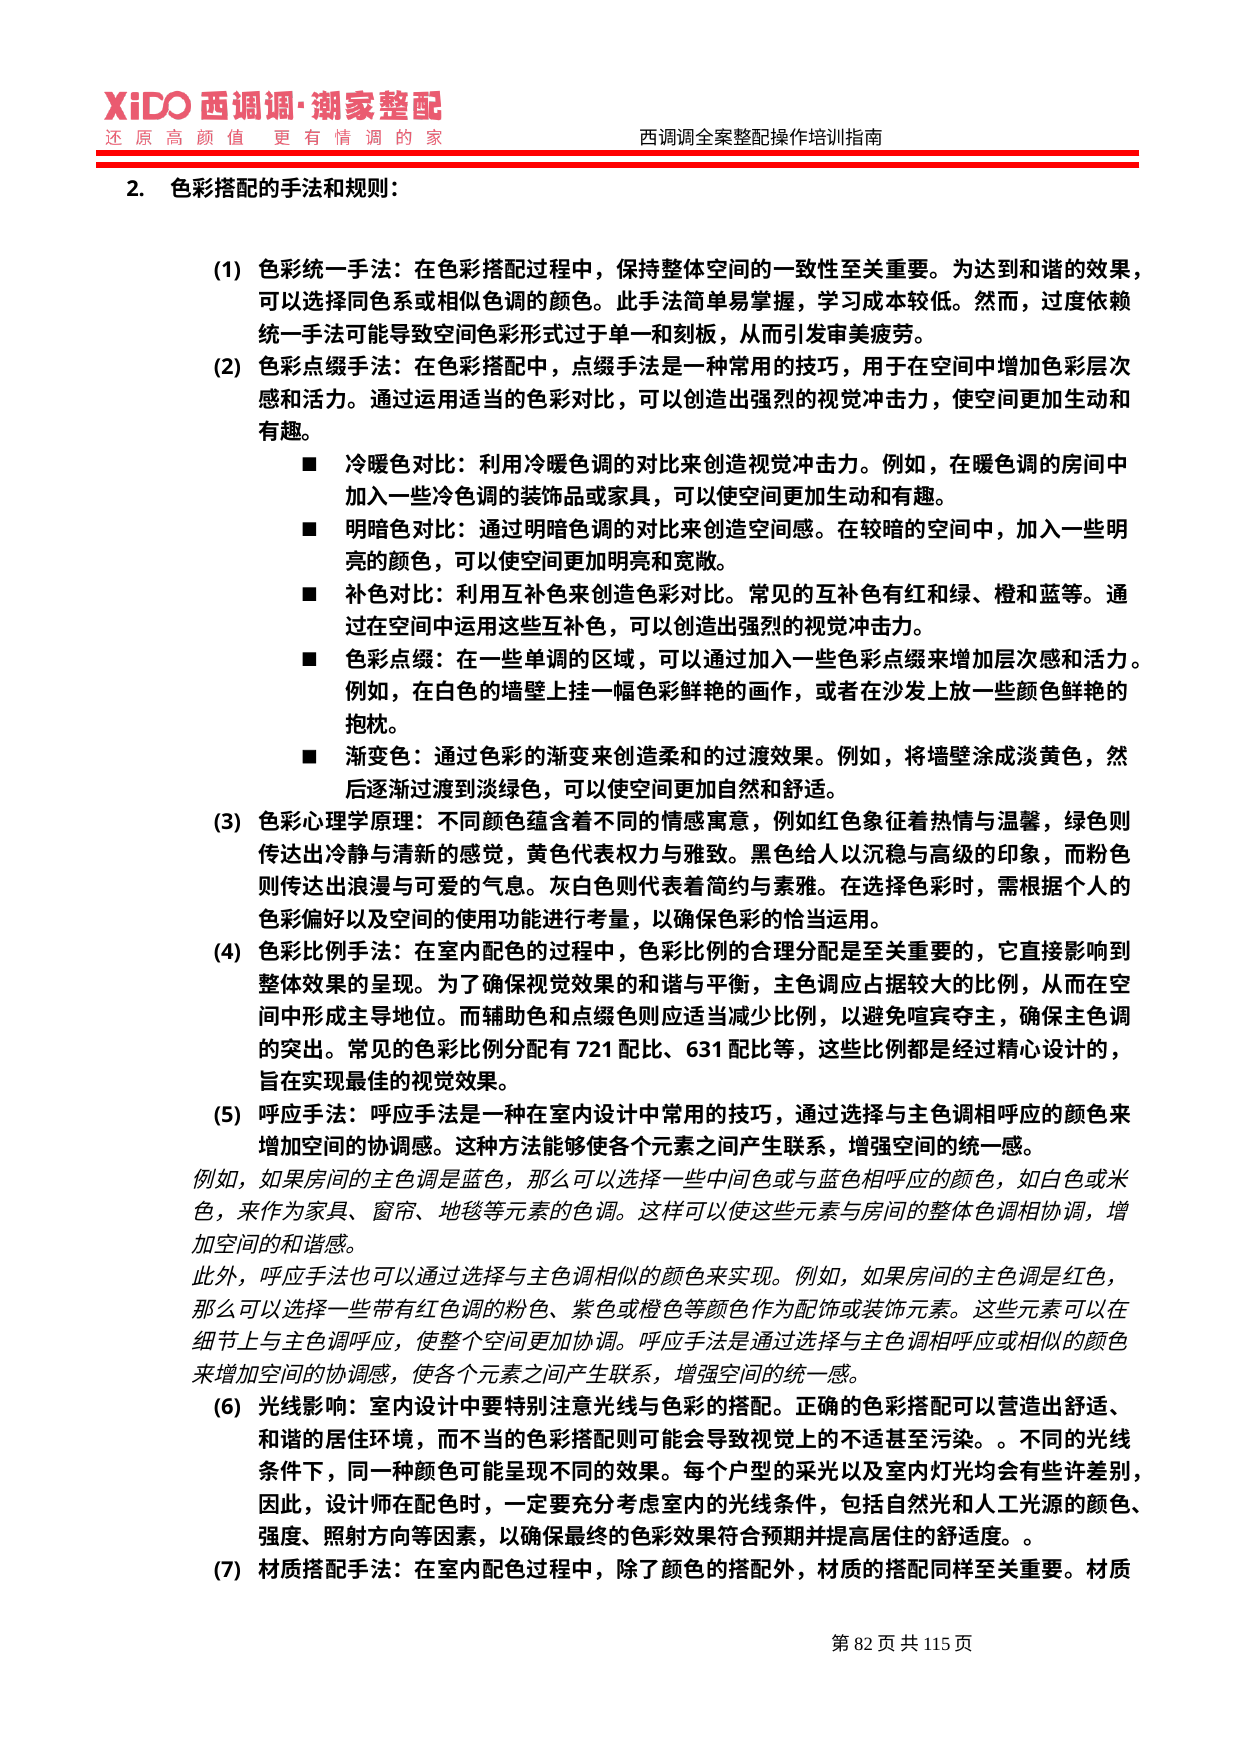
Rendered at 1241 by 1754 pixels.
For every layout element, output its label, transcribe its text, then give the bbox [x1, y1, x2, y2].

list 补色对比：利用互补色来创造色彩对比。常见的互补色有红和绿、橙和蓝等。通过在空间中运用这些互补色，可以创造出强烈的视觉冲击力。 [301, 576, 1131, 641]
list 例如，如果房间的主色调是蓝色，那么可以选择一些中间色或与蓝色相呼应的颜色，如白色或米色，来作为家具、窗帘、地毯等元素的色调。这样可以使这些元素与房间的整体色调相协调，增加空间的和谐感。 [192, 1161, 1131, 1259]
list 渐变色：通过色彩的渐变来创造柔和的过渡效果。例如，将墙壁涂成淡黄色，然后逐渐过渡到淡绿色，可以使空间更加自然和舒适。 [301, 739, 1131, 804]
list 色彩比例手法：在室内配色的过程中，色彩比例的合理分配是至关重要的，它直接影响到整体效果的呈现。为了确保视觉效果的和谐与平衡，主色调应占据较大的比例，从而在空间中形成主导地位。而辅助色和点缀色则应适当减少比例，以避免喧宾夺主，确保主色调的突出。常见的色彩比例分配有721配比、631配比等，这些比例都是经过精心设计的，旨在实现最佳的视觉效果。 [213, 934, 1131, 1096]
subtitle 色彩搭配的手法和规则： [126, 171, 1131, 204]
list 材质搭配手法：在室内配色过程中，除了颜色的搭配外，材质的搭配同样至关重要。材质所呈现的肌理、明暗、光泽等特性，与色彩相互辉映、相互成就，能够使整个空间的色彩更加丰富、立体，营造出更加和谐、自然的氛围。因此，在进行室内配色时，必须充分考虑材质搭配的因素，以确保最终效果能够满足人们审美和功能的需求。 [213, 1551, 1131, 1584]
list 明暗色对比：通过明暗色调的对比来创造空间感。在较暗的空间中，加入一些明亮的颜色，可以使空间更加明亮和宽敞。 [301, 511, 1131, 576]
list 呼应手法：呼应手法是一种在室内设计中常用的技巧，通过选择与主色调相呼应的颜色来增加空间的协调感。这种方法能够使各个元素之间产生联系，增强空间的统一感。 [213, 1096, 1131, 1161]
list 色彩心理学原理：不同颜色蕴含着不同的情感寓意，例如红色象征着热情与温馨，绿色则传达出冷静与清新的感觉，黄色代表权力与雅致。黑色给人以沉稳与高级的印象，而粉色则传达出浪漫与可爱的气息。灰白色则代表着简约与素雅。在选择色彩时，需根据个人的色彩偏好以及空间的使用功能进行考量，以确保色彩的恰当运用。 [213, 804, 1131, 934]
list 色彩统一手法：在色彩搭配过程中，保持整体空间的一致性至关重要。为达到和谐的效果，可以选择同色系或相似色调的颜色。此手法简单易掌握，学习成本较低。然而，过度依赖统一手法可能导致空间色彩形式过于单一和刻板，从而引发审美疲劳。 [213, 251, 1131, 349]
list 光线影响：室内设计中要特别注意光线与色彩的搭配。正确的色彩搭配可以营造出舒适、和谐的居住环境，而不当的色彩搭配则可能会导致视觉上的不适甚至污染。。不同的光线条件下，同一种颜色可能呈现不同的效果。每个户型的采光以及室内灯光均会有些许差别，因此，设计师在配色时，一定要充分考虑室内的光线条件，包括自然光和人工光源的颜色、强度、照射方向等因素，以确保最终的色彩效果符合预期并提高居住的舒适度。。 [213, 1389, 1131, 1551]
list 此外，呼应手法也可以通过选择与主色调相似的颜色来实现。例如，如果房间的主色调是红色，那么可以选择一些带有红色调的粉色、紫色或橙色等颜色作为配饰或装饰元素。这些元素可以在细节上与主色调呼应，使整个空间更加协调。呼应手法是通过选择与主色调相呼应或相似的颜色来增加空间的协调感，使各个元素之间产生联系，增强空间的统一感。 [192, 1259, 1131, 1389]
list 色彩点缀手法：在色彩搭配中，点缀手法是一种常用的技巧，用于在空间中增加色彩层次感和活力。通过运用适当的色彩对比，可以创造出强烈的视觉冲击力，使空间更加生动和有趣。 [213, 349, 1131, 446]
picture [104, 90, 442, 145]
list 冷暖色对比：利用冷暖色调的对比来创造视觉冲击力。例如，在暖色调的房间中加入一些冷色调的装饰品或家具，可以使空间更加生动和有趣。 [301, 446, 1131, 511]
list 色彩点缀：在一些单调的区域，可以通过加入一些色彩点缀来增加层次感和活力。例如，在白色的墙壁上挂一幅色彩鲜艳的画作，或者在沙发上放一些颜色鲜艳的抱枕。 [301, 641, 1131, 739]
